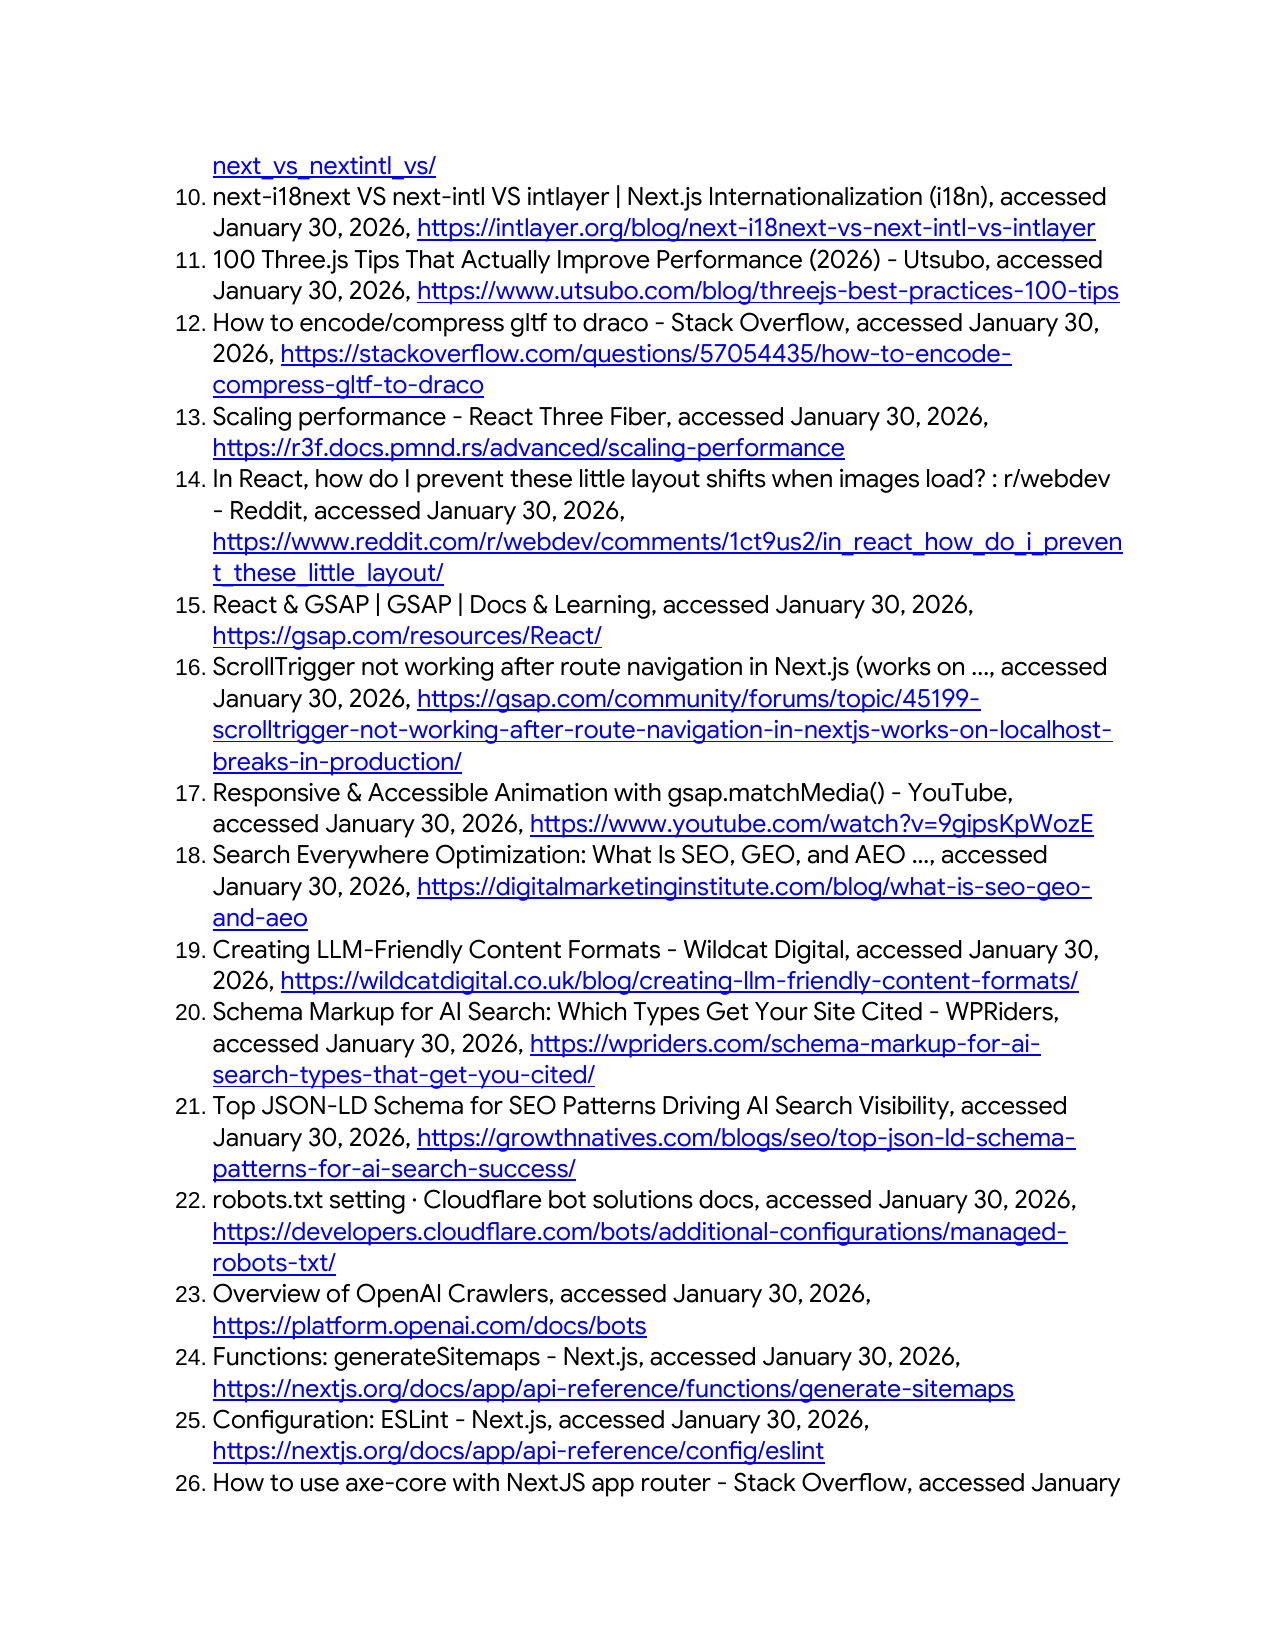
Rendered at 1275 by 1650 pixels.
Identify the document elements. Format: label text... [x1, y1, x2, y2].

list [175, 150, 1125, 181]
list Functions: generateSitemaps - Next.js, accessed January 30, 2026, https://nextjs.org/docs/app/api-reference/functions/generate-sitemaps [175, 1341, 1125, 1404]
list next-i18next VS next-intl VS intlayer | Next.js Internationalization (i18n), accessed January 30, 2026, https://intlayer.org/blog/next-i18next-vs-next-intl-vs-intlayer [175, 181, 1125, 244]
list Creating LLM-Friendly Content Formats - Wildcat Digital, accessed January 30, 2026, https://wildcatdigital.co.uk/blog/creating-llm-friendly-content-formats/ [175, 934, 1125, 997]
list Responsive & Accessible Animation with gsap.matchMedia() - YouTube, accessed January 30, 2026, https://www.youtube.com/watch?v=9gipsKpWozE [175, 777, 1125, 840]
list How to encode/compress gltf to draco - Stack Overflow, accessed January 30, 2026, https://stackoverflow.com/questions/57054435/how-to-encode-compress-gltf-to-draco [175, 307, 1125, 401]
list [175, 1467, 1125, 1498]
list Configuration: ESLint - Next.js, accessed January 30, 2026, https://nextjs.org/docs/app/api-reference/config/eslint [175, 1404, 1125, 1467]
list Overview of OpenAI Crawlers, accessed January 30, 2026, https://platform.openai.com/docs/bots [175, 1279, 1125, 1341]
list In React, how do I prevent these little layout shifts when images load? : r/webdev - Reddit, accessed January 30, 2026, https://www.reddit.com/r/webdev/comments/1ct9us2/in_react_how_do_i_prevent_these_little_layout/ [175, 463, 1125, 589]
list ScrollTrigger not working after route navigation in Next.js (works on ..., accessed January 30, 2026, https://gsap.com/community/forums/topic/45199-scrolltrigger-not-working-after-route-navigation-in-nextjs-works-on-localhost-breaks-in-production/ [175, 652, 1125, 777]
list Schema Markup for AI Search: Which Types Get Your Site Cited - WPRiders, accessed January 30, 2026, https://wpriders.com/schema-markup-for-ai-search-types-that-get-you-cited/ [175, 997, 1125, 1091]
list Search Everywhere Optimization: What Is SEO, GEO, and AEO ..., accessed January 30, 2026, https://digitalmarketinginstitute.com/blog/what-is-seo-geo-and-aeo [175, 840, 1125, 934]
list Top JSON-LD Schema for SEO Patterns Driving AI Search Visibility, accessed January 30, 2026, https://growthnatives.com/blogs/seo/top-json-ld-schema-patterns-for-ai-search-success/ [175, 1091, 1125, 1185]
list robots.txt setting · Cloudflare bot solutions docs, accessed January 30, 2026, https://developers.cloudflare.com/bots/additional-configurations/managed-robots-txt/ [175, 1185, 1125, 1279]
list 100 Three.js Tips That Actually Improve Performance (2026) - Utsubo, accessed January 30, 2026, https://www.utsubo.com/blog/threejs-best-practices-100-tips [175, 244, 1125, 307]
list Scaling performance - React Three Fiber, accessed January 30, 2026, https://r3f.docs.pmnd.rs/advanced/scaling-performance [175, 401, 1125, 463]
list React & GSAP | GSAP | Docs & Learning, accessed January 30, 2026, https://gsap.com/resources/React/ [175, 589, 1125, 652]
